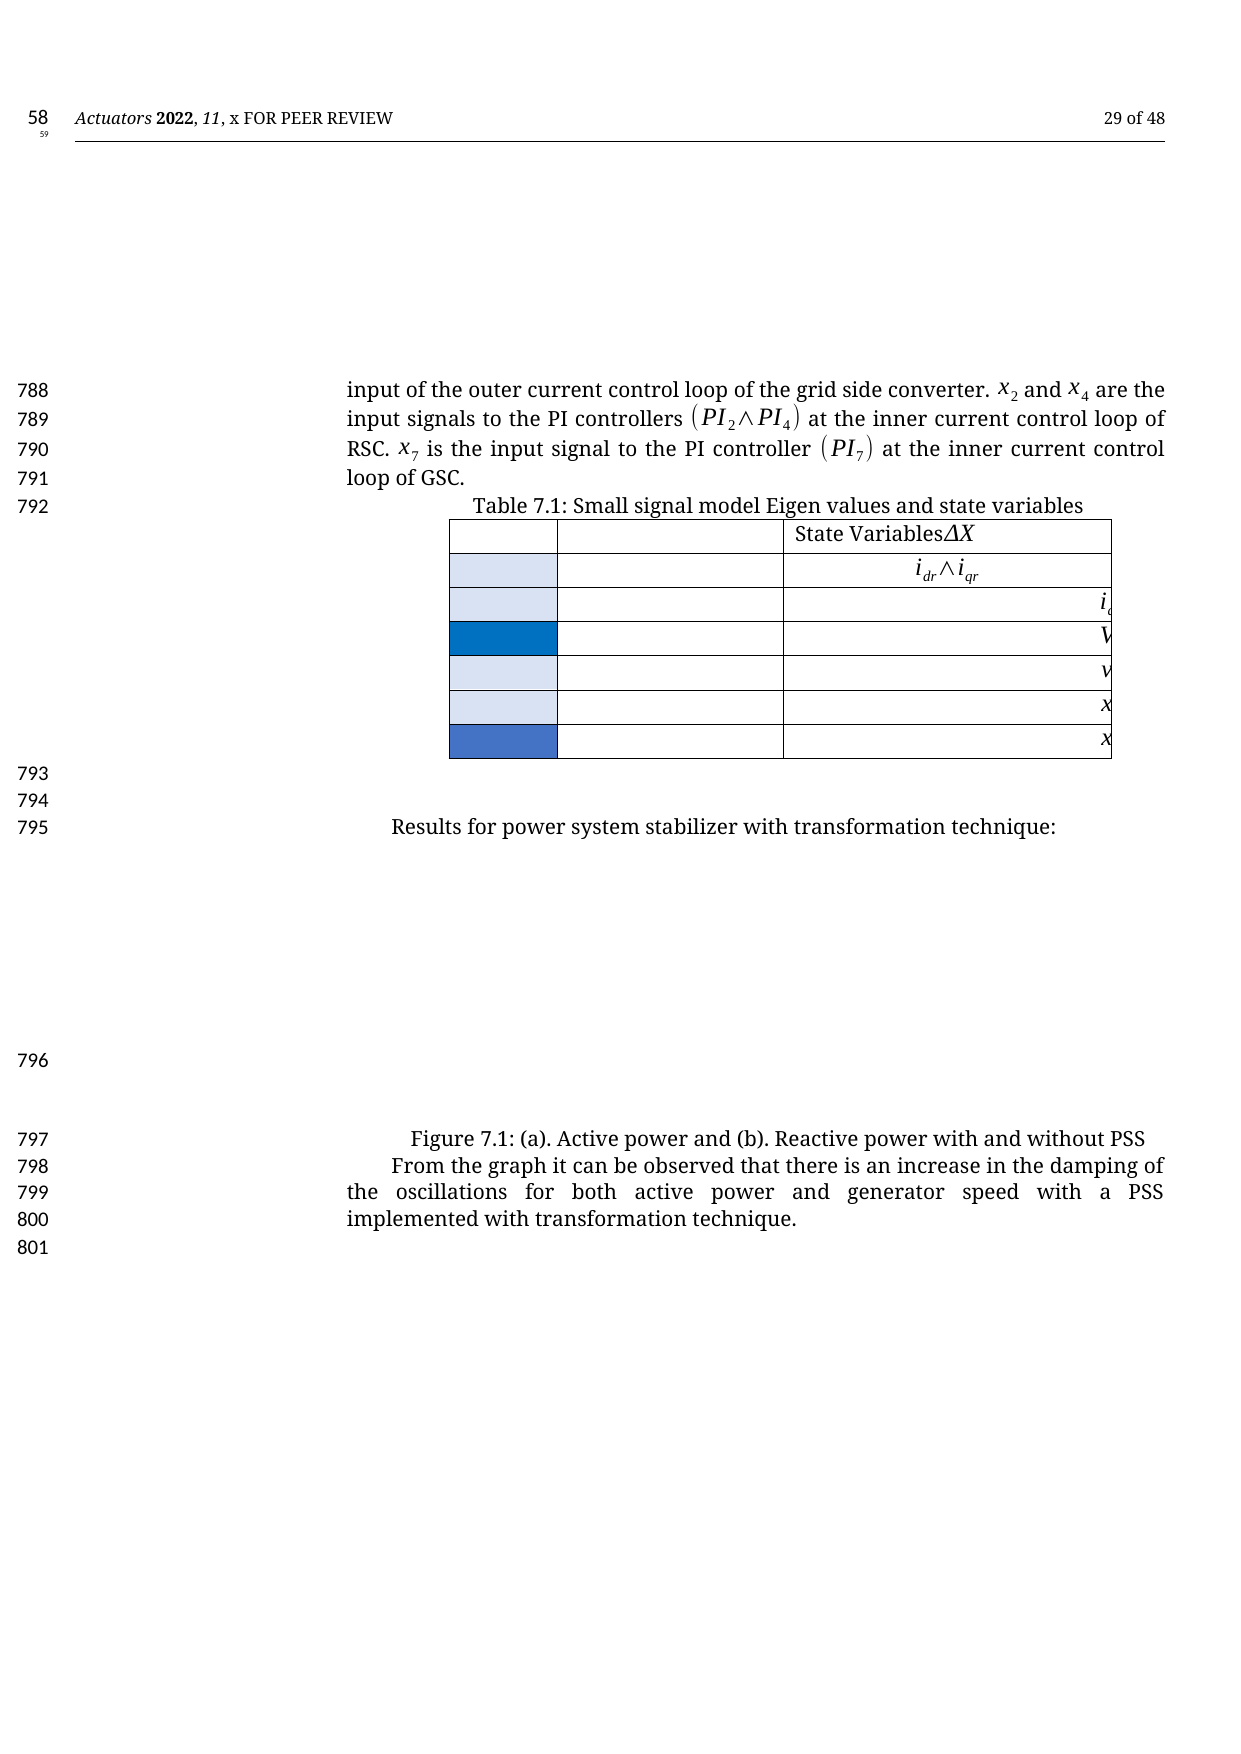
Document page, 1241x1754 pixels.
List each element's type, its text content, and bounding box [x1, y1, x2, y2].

table_cell [784, 725, 1111, 758]
table_header [450, 520, 557, 553]
text Results for power system stabilizer with transformation technique: [347, 813, 1165, 840]
table_cell [450, 622, 557, 655]
table_cell [450, 725, 557, 758]
table_cell [784, 656, 1111, 689]
table_cell [558, 554, 783, 587]
table_header State Variables [784, 520, 1111, 553]
text From the graph it can be observed that there is an increase in the damping of the oscillations for both active power and generator speed with a PSS implemented with transformation technique. [347, 1152, 1165, 1233]
table_cell [558, 622, 783, 655]
table_cell [558, 725, 783, 758]
text Table 7.1: Small signal model Eigen values and state variables [347, 492, 1165, 519]
table_cell [784, 622, 1111, 655]
table_cell [558, 691, 783, 724]
table_cell [558, 656, 783, 689]
text Figure 7.1: (a). Active power and (b). Reactive power with and without PSS [347, 1125, 1165, 1152]
table_cell [784, 691, 1111, 724]
table_header [558, 520, 783, 553]
table_cell [784, 588, 1111, 621]
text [347, 374, 1165, 492]
table_cell [450, 554, 557, 587]
table_cell [450, 691, 557, 724]
table_cell [784, 554, 1111, 587]
table_cell [450, 588, 557, 621]
table_cell [450, 656, 557, 689]
table_cell [558, 588, 783, 621]
